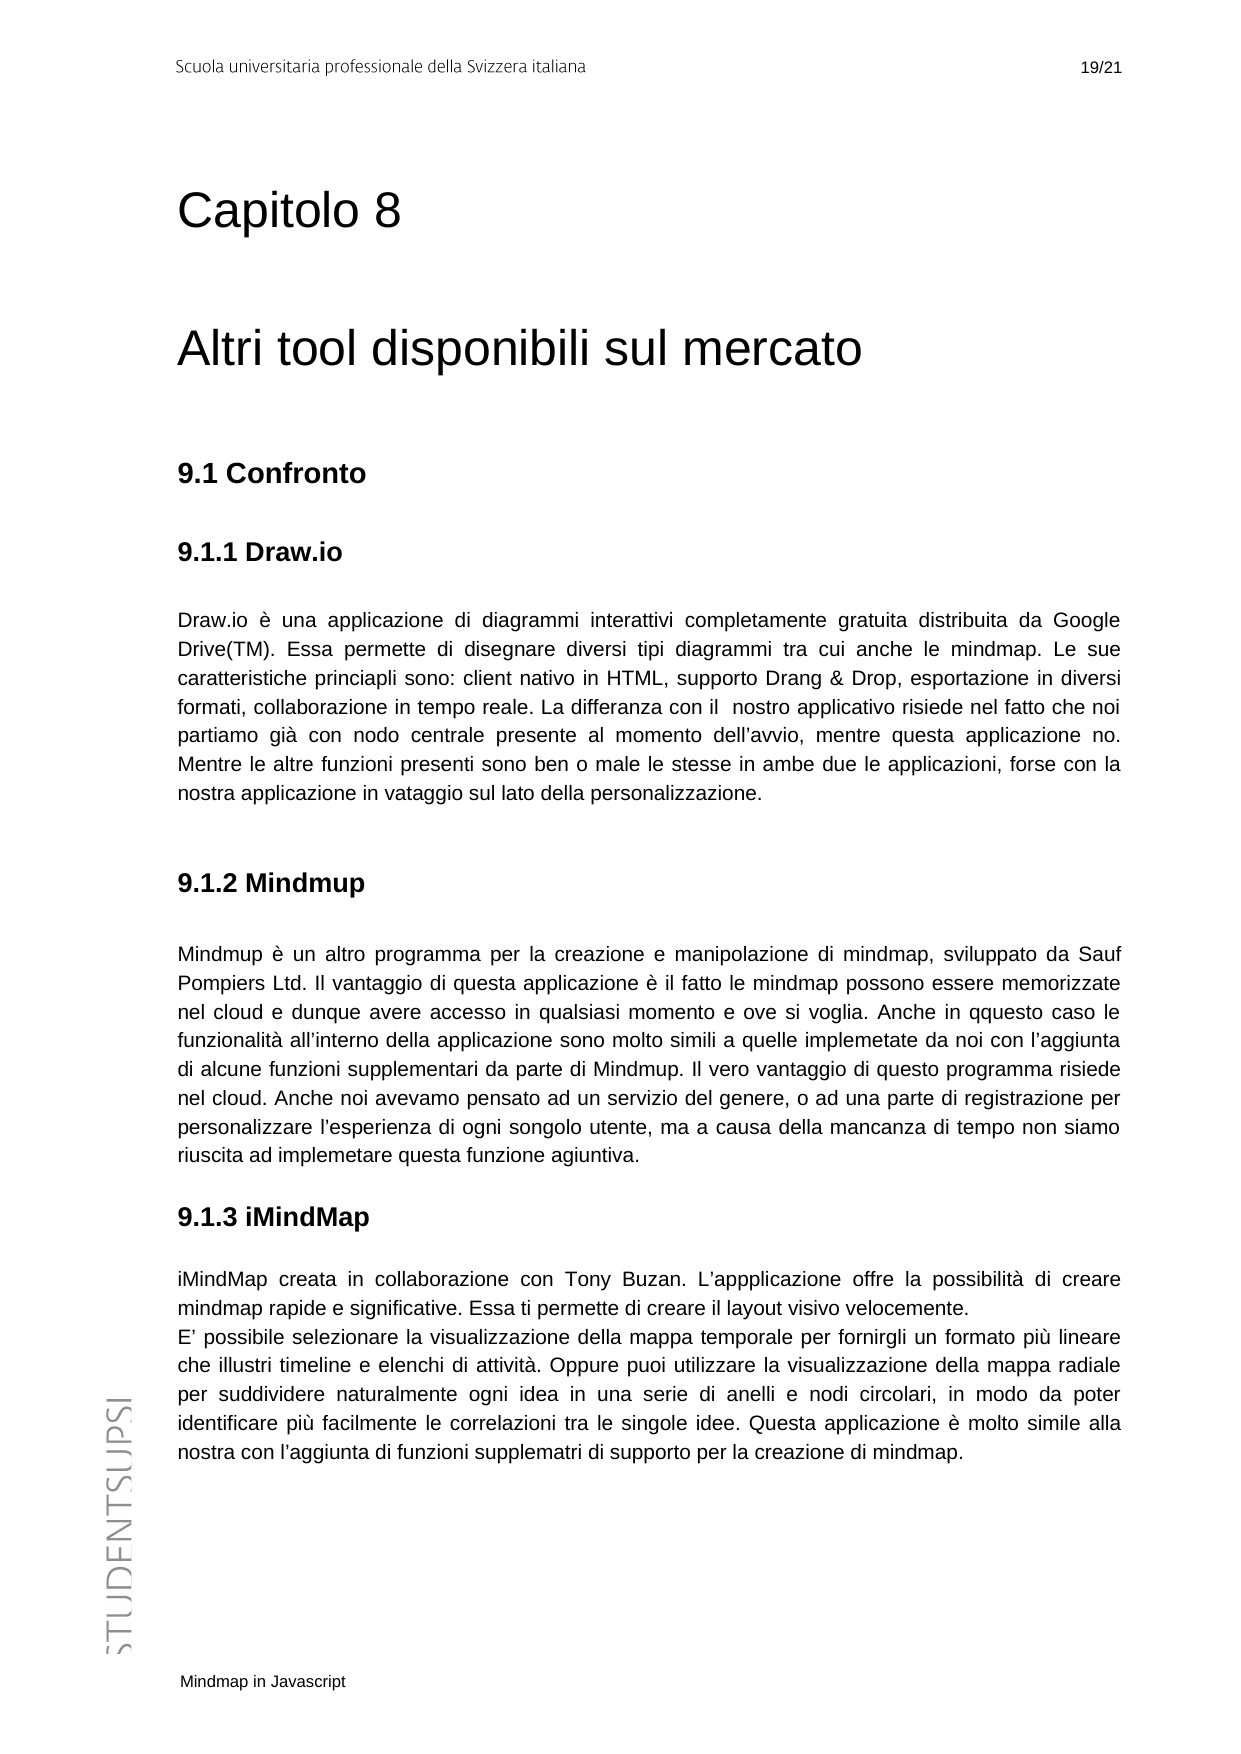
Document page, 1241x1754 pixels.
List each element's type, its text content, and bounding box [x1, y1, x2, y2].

text 9.1 Confronto [177, 456, 1122, 489]
text iMindMap creata in collaborazione con Tony Buzan. L’appplicazione offre la possibilità di creare mindmap rapide e significative. Essa ti permette di creare il layout visivo velocemente. [177, 1267, 1122, 1320]
text Draw.io è una applicazione di diagrammi interattivi completamente gratuita distribuita da Google Drive(TM). Essa permette di disegnare diversi tipi diagrammi tra cui anche le mindmap. Le sue caratteristiche princiapli sono: client nativo in HTML, supporto Drang & Drop, esportazione in diversi formati, collaborazione in tempo reale. La differanza con il nostro applicativo risiede nel fatto che noi partiamo già con nodo centrale presente al momento dell’avvio, mentre questa applicazione no. Mentre le altre funzioni presenti sono ben o male le stesse in ambe due le applicazioni, forse con la nostra applicazione in vataggio sul lato della personalizzazione. [177, 608, 1122, 805]
text 9.1.1 Draw.io [177, 536, 1122, 568]
picture [106, 1399, 132, 1654]
text 9.1.2 Mindmup [177, 867, 1122, 898]
text Capitolo 8 [177, 180, 1122, 238]
text 9.1.3 iMindMap [177, 1201, 1122, 1232]
text E’ possibile selezionare la visualizzazione della mappa temporale per fornirgli un formato più lineare che illustri timeline e elenchi di attività. Oppure puoi utilizzare la visualizzazione della mappa radiale per suddividere naturalmente ogni idea in una serie di anelli e nodi circolari, in modo da poter identificare più facilmente le correlazioni tra le singole idee. Questa applicazione è molto simile alla nostra con l’aggiunta di funzioni supplematri di supporto per la creazione di mindmap. [177, 1324, 1122, 1463]
picture [168, 53, 602, 80]
text Mindmup è un altro programma per la creazione e manipolazione di mindmap, sviluppato da Sauf Pompiers Ltd. Il vantaggio di questa applicazione è il fatto le mindmap possono essere memorizzate nel cloud e dunque avere accesso in qualsiasi momento e ove si voglia. Anche in qquesto caso le funzionalità all’interno della applicazione sono molto simili a quelle implemetate da noi con l’aggiunta di alcune funzioni supplementari da parte di Mindmup. Il vero vantaggio di questo programma risiede nel cloud. Anche noi avevamo pensato ad un servizio del genere, o ad una parte di registrazione per personalizzare l’esperienza di ogni songolo utente, ma a causa della mancanza di tempo non siamo riuscita ad implemetare questa funzione agiuntiva. [177, 942, 1122, 1167]
text Altri tool disponibili sul mercato [177, 318, 1122, 376]
